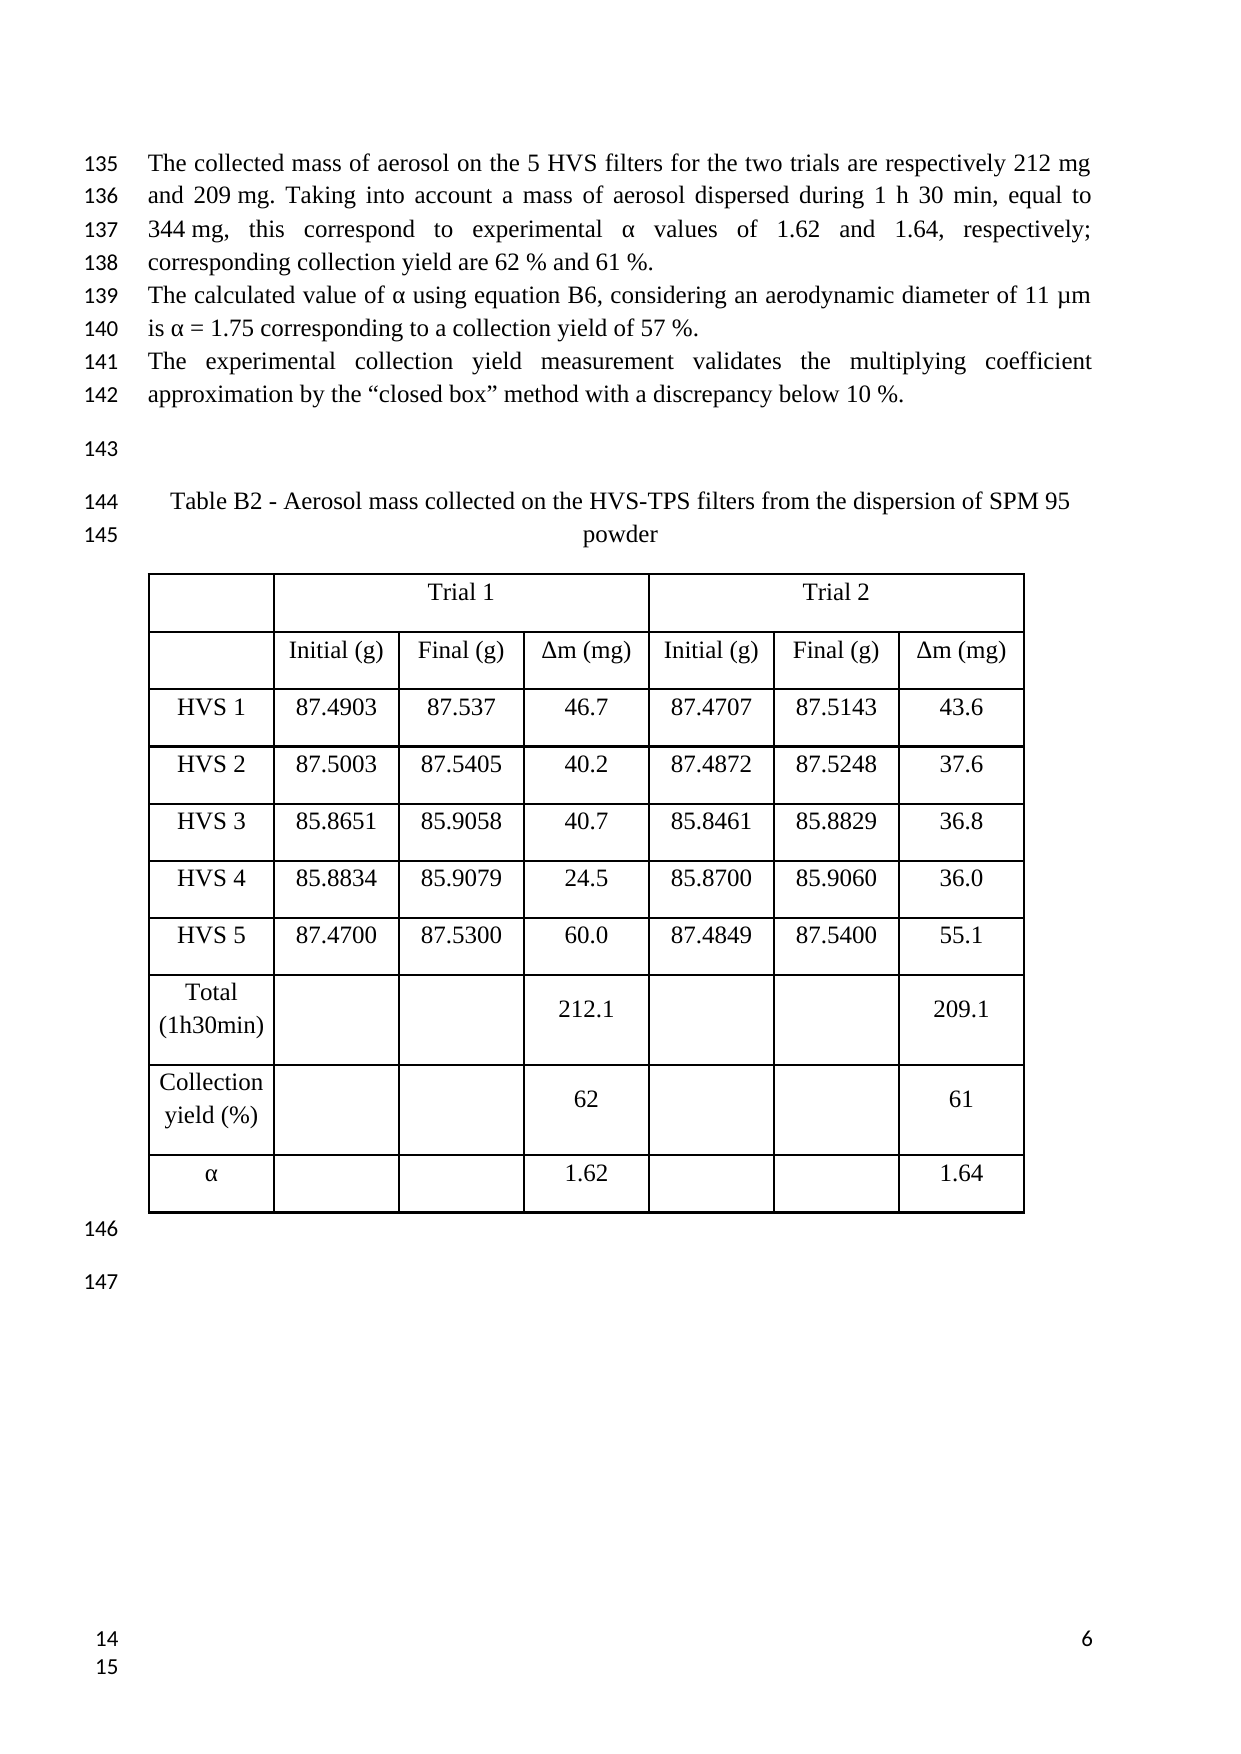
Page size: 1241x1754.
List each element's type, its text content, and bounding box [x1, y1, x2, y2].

table_cell Final (g) [400, 633, 523, 688]
table_cell 209.1 [900, 976, 1023, 1064]
table_cell [275, 1066, 398, 1154]
table_cell 87.4700 [275, 919, 398, 974]
table_cell [275, 976, 398, 1064]
table_cell 85.8651 [275, 805, 398, 859]
table_cell 87.5003 [275, 748, 398, 802]
table_cell [775, 1066, 898, 1154]
table_cell HVS 1 [150, 690, 273, 745]
table_cell Final (g) [775, 633, 898, 688]
table_cell 24.5 [525, 862, 648, 917]
table_cell Initial (g) [275, 633, 398, 688]
table_header Trial 1 [275, 575, 648, 631]
table_cell [650, 1066, 773, 1154]
table_cell 85.8700 [650, 862, 773, 917]
table_cell 85.8834 [275, 862, 398, 917]
table_cell Δm (mg) [900, 633, 1023, 688]
table_cell 87.4903 [275, 690, 398, 745]
table_cell [775, 1156, 898, 1211]
table_cell 40.7 [525, 805, 648, 859]
table_cell [775, 976, 898, 1064]
table_cell [275, 1156, 398, 1211]
table_cell 87.5405 [400, 748, 523, 802]
table_cell 40.2 [525, 748, 648, 802]
table_cell [650, 1156, 773, 1211]
table_cell HVS 3 [150, 805, 273, 859]
table_cell 85.9060 [775, 862, 898, 917]
table_header Trial 2 [650, 575, 1023, 631]
table_cell [400, 976, 523, 1064]
table_cell 87.5300 [400, 919, 523, 974]
table_cell 55.1 [900, 919, 1023, 974]
table_cell 46.7 [525, 690, 648, 745]
text The collected mass of aerosol on the 5 HVS filters for the two trials are respectively 212 mg and 209 mg. Taking into account a mass of aerosol dispersed during 1 h 30 min, equal to 344 mg, this correspond to experimental α values of 1.62 and 1.64, respectively; corresponding collection yield are 62 % and 61 %. [148, 148, 1093, 275]
table_cell 87.5248 [775, 748, 898, 802]
table_cell 87.4872 [650, 748, 773, 802]
table_cell 87.5400 [775, 919, 898, 974]
table_cell α [150, 1156, 273, 1211]
table_cell 60.0 [525, 919, 648, 974]
table_cell Collection yield (%) [150, 1066, 273, 1154]
table_cell Δm (mg) [525, 633, 648, 688]
table_cell HVS 2 [150, 748, 273, 802]
table_cell 36.8 [900, 805, 1023, 859]
table_cell 212.1 [525, 976, 648, 1064]
table_cell 87.4707 [650, 690, 773, 745]
table_cell 87.537 [400, 690, 523, 745]
table_cell 1.62 [525, 1156, 648, 1211]
table_cell [650, 976, 773, 1064]
table_cell [400, 1066, 523, 1154]
table_cell Total (1h30min) [150, 976, 273, 1064]
table_cell [150, 633, 273, 688]
table_cell 36.0 [900, 862, 1023, 917]
table_cell 43.6 [900, 690, 1023, 745]
text Table B2 - Aerosol mass collected on the HVS-TPS filters from the dispersion of SPM 95 powder [148, 486, 1093, 548]
table_cell 37.6 [900, 748, 1023, 802]
table_cell Initial (g) [650, 633, 773, 688]
text The experimental collection yield measurement validates the multiplying coefficient approximation by the “closed box” method with a discrepancy below 10 %. [148, 346, 1093, 407]
text The calculated value of α using equation B6, considering an aerodynamic diameter of 11 µm is α = 1.75 corresponding to a collection yield of 57 %. [148, 280, 1093, 341]
table_cell [400, 1156, 523, 1211]
table_cell 85.8461 [650, 805, 773, 859]
table_cell 87.4849 [650, 919, 773, 974]
table_cell 85.9079 [400, 862, 523, 917]
table_cell HVS 4 [150, 862, 273, 917]
table_cell 85.8829 [775, 805, 898, 859]
table_cell HVS 5 [150, 919, 273, 974]
table_cell 87.5143 [775, 690, 898, 745]
table_cell 61 [900, 1066, 1023, 1154]
table_cell 62 [525, 1066, 648, 1154]
table_cell 1.64 [900, 1156, 1023, 1211]
table_cell 85.9058 [400, 805, 523, 859]
table_header [150, 575, 273, 631]
